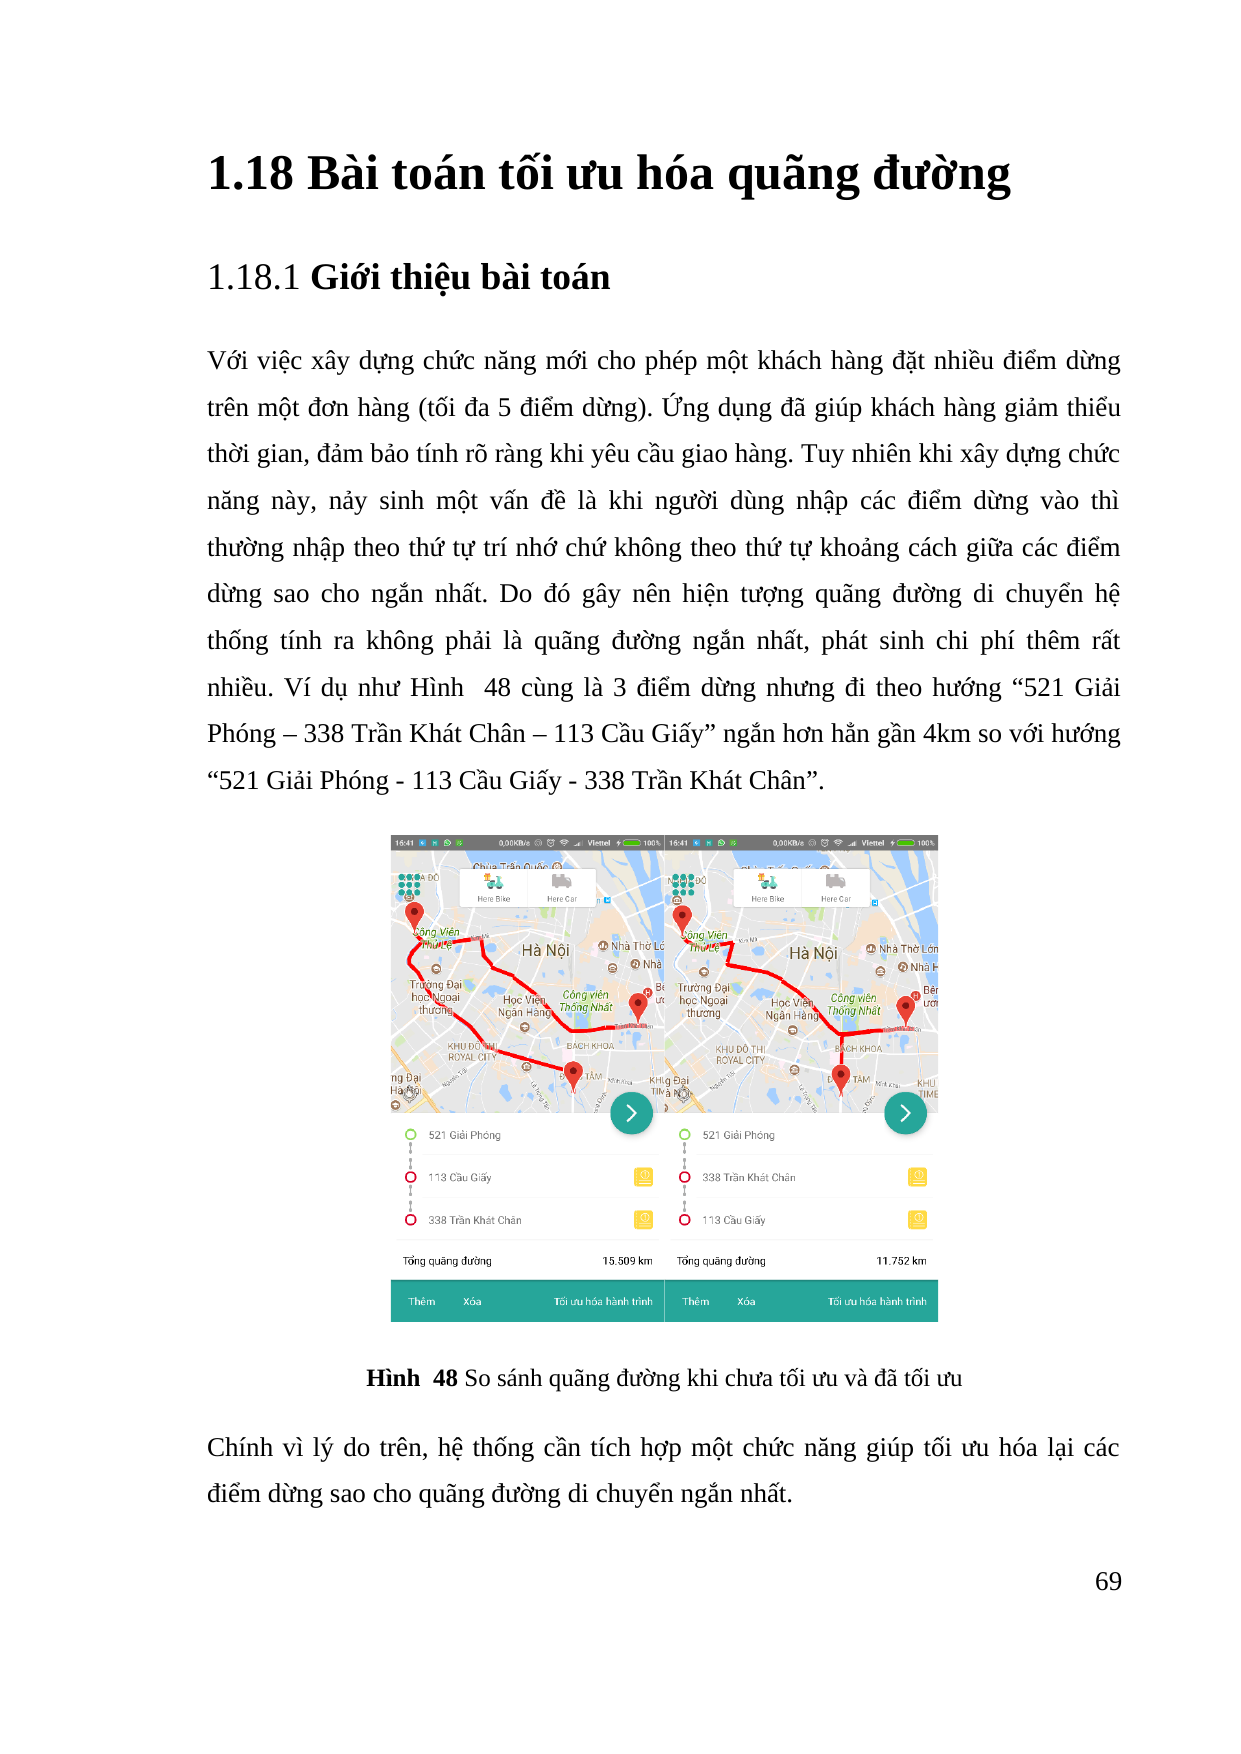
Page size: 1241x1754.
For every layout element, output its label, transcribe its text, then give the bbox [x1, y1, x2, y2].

text Hình 48 So sánh quãng đường khi chưa tối ưu và đã tối ưu [207, 1363, 1122, 1391]
picture [390, 835, 939, 1322]
subtitle Giới thiệu bài toán [207, 254, 1122, 297]
subtitle Bài toán tối ưu hóa quãng đường [207, 143, 1122, 201]
text Chính vì lý do trên, hệ thống cần tích hợp một chức năng giúp tối ưu hóa lại các điểm dừng sao cho quãng đường di chuyển ngắn nhất. [207, 1431, 1122, 1508]
text Với việc xây dựng chức năng mới cho phép một khách hàng đặt nhiều điểm dừng trên một đơn hàng (tối đa 5 điểm dừng). Ứng dụng đã giúp khách hàng giảm thiểu thời gian, đảm bảo tính rõ ràng khi yêu cầu giao hàng. Tuy nhiên khi xây dựng chức năng này, nảy sinh một vấn đề là khi người dùng nhập các điểm dừng vào thì thường nhập theo thứ tự trí nhớ chứ không theo thứ tự khoảng cách giữa các điểm dừng sao cho ngắn nhất. Do đó gây nên hiện tượng quãng đường di chuyển hệ thống tính ra không phải là quãng đường ngắn nhất, phát sinh chi phí thêm rất nhiều. Ví dụ như Hình 48 cùng là 3 điểm dừng nhưng đi theo hướng “521 Giải Phóng – 338 Trần Khát Chân – 113 Cầu Giấy” ngắn hơn hẳn gần 4km so với hướng “521 Giải Phóng - 113 Cầu Giấy - 338 Trần Khát Chân”. [207, 344, 1122, 795]
